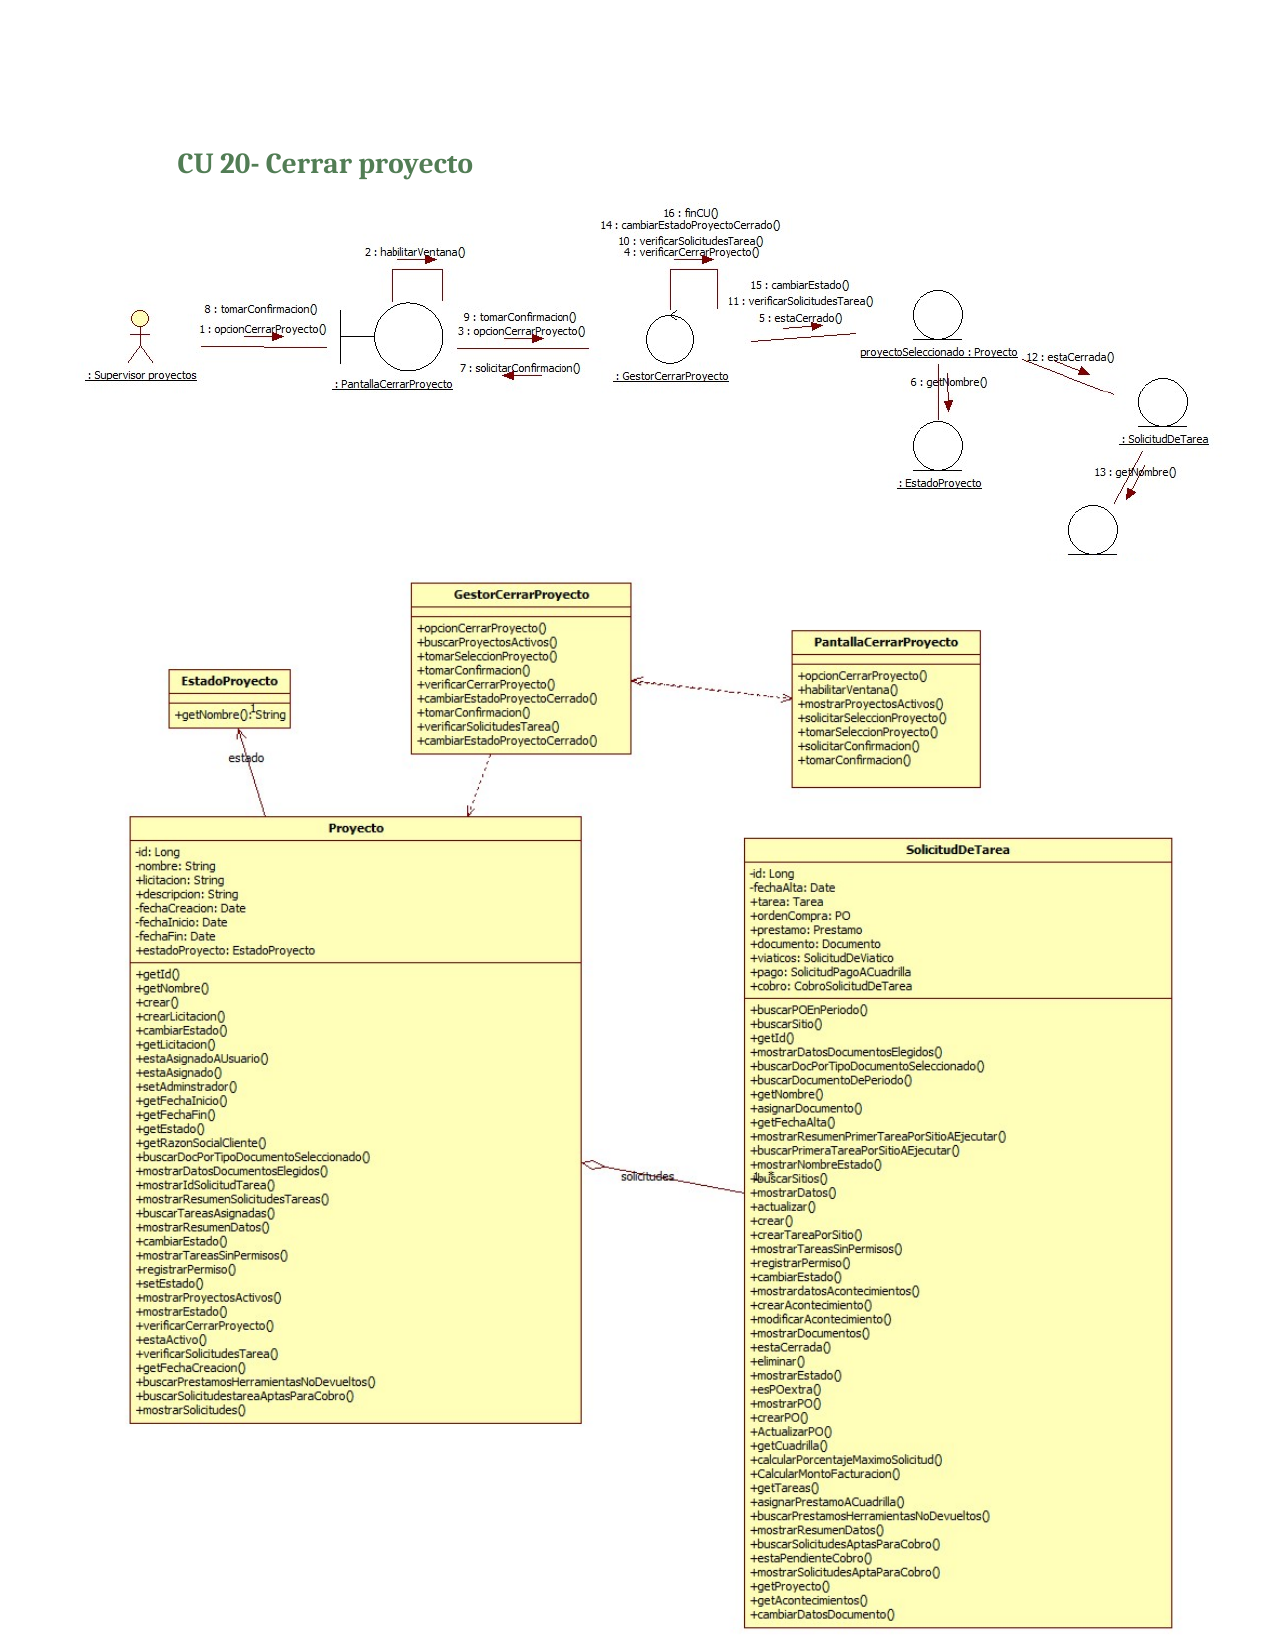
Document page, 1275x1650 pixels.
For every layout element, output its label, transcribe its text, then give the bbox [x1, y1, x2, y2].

subtitle CU 20- Cerrar proyecto [177, 148, 1098, 181]
picture [60, 187, 1229, 1646]
